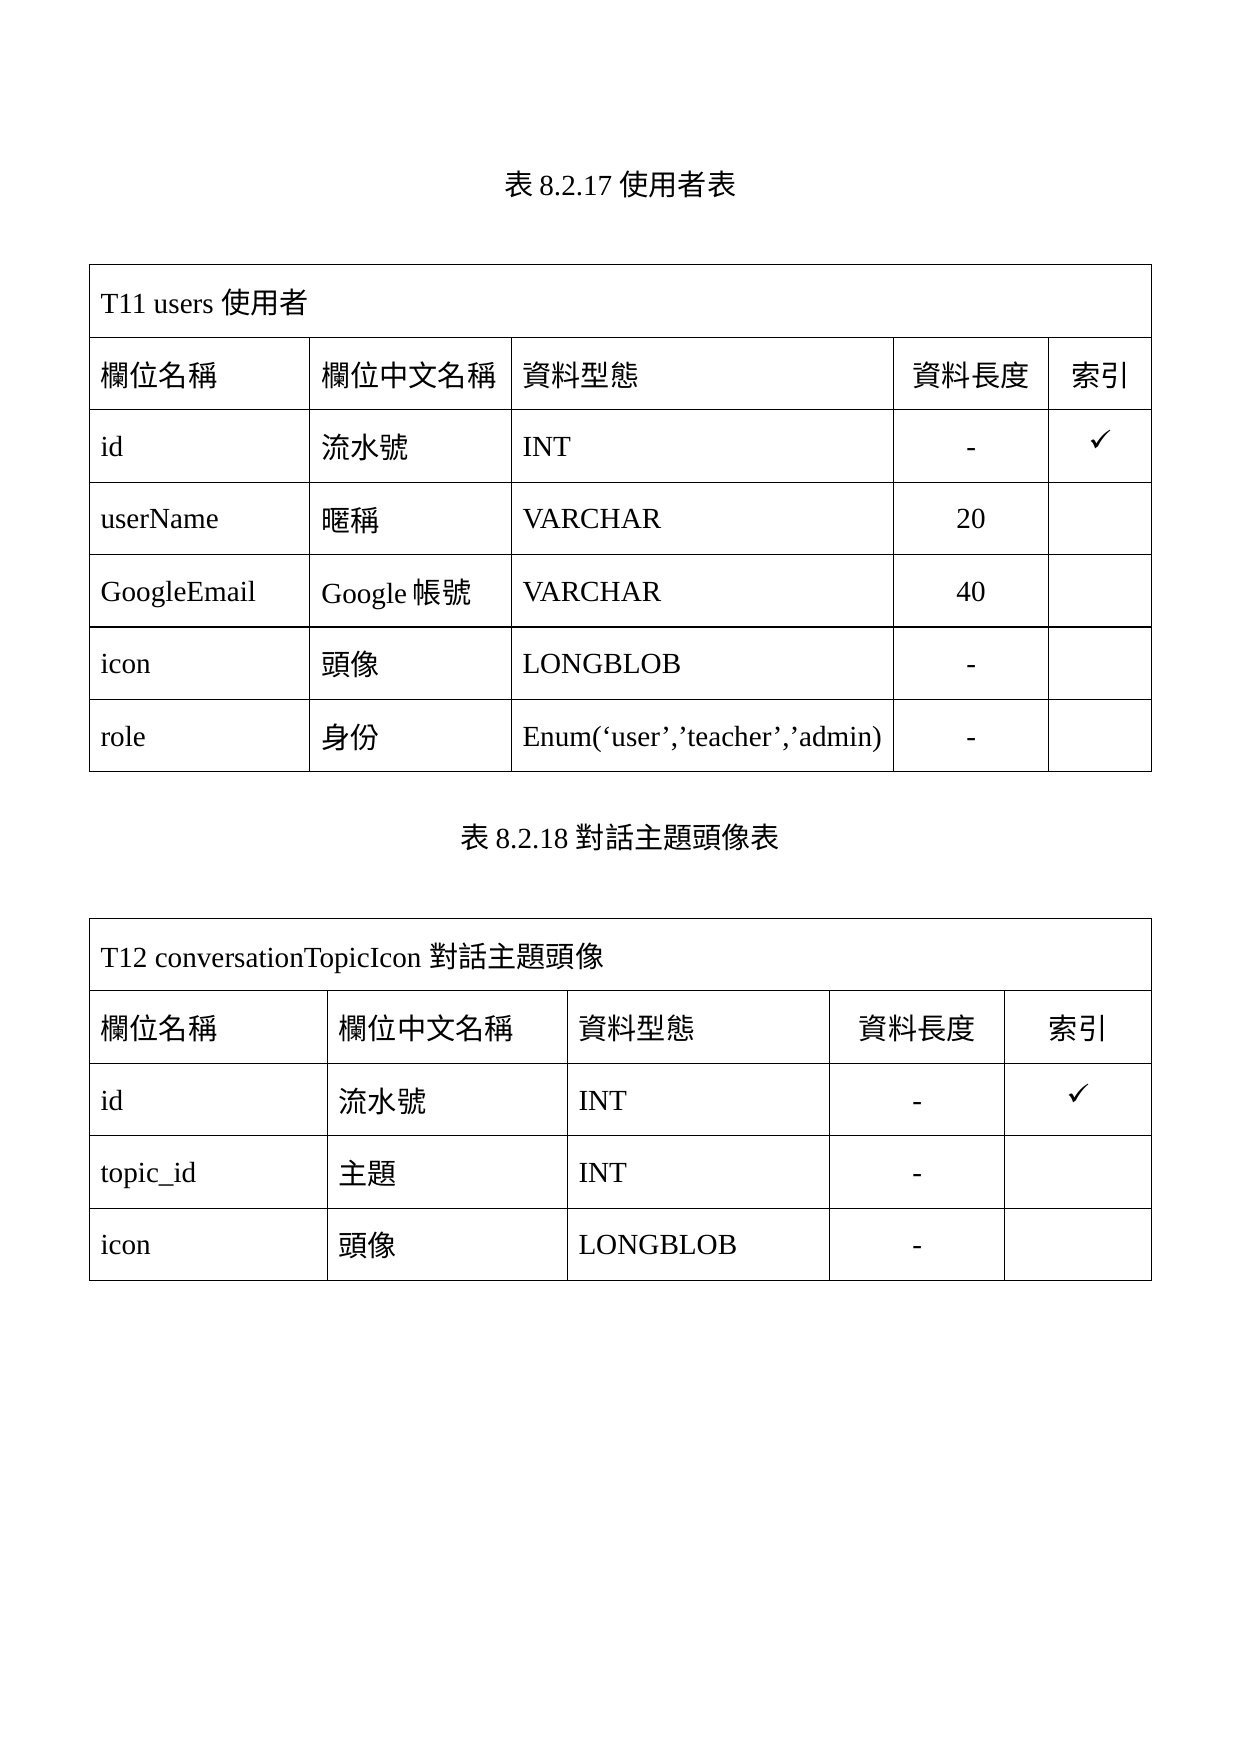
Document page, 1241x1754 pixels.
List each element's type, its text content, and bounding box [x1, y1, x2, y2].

table_header T12 conversationTopicIcon 對話主題頭像 [90, 919, 1151, 990]
table_cell [1049, 555, 1151, 626]
table_cell icon [90, 1209, 327, 1280]
table_cell - [830, 1136, 1004, 1207]
table_cell [1049, 410, 1151, 482]
table_cell LONGBLOB [512, 628, 893, 699]
table_cell [1049, 628, 1151, 699]
table_cell 欄位中文名稱 [328, 991, 567, 1063]
table_header T11 users 使用者 [90, 265, 1151, 337]
table_cell icon [90, 628, 309, 699]
table_cell 資料型態 [512, 338, 893, 409]
table_cell role [90, 700, 309, 771]
table_cell [1049, 483, 1151, 554]
table_cell [1005, 1136, 1151, 1207]
table_cell 資料長度 [830, 991, 1004, 1063]
table_cell [1049, 700, 1151, 771]
table_cell 資料長度 [894, 338, 1048, 409]
table_cell 頭像 [328, 1209, 567, 1280]
table_cell 40 [894, 555, 1048, 626]
table_cell 索引 [1049, 338, 1151, 409]
table_cell - [830, 1064, 1004, 1135]
table_cell userName [90, 483, 309, 554]
table_cell Google帳號 [310, 555, 511, 626]
table_cell LONGBLOB [568, 1209, 829, 1280]
table_cell INT [568, 1136, 829, 1207]
table_cell 20 [894, 483, 1048, 554]
table_cell VARCHAR [512, 555, 893, 626]
table_cell VARCHAR [512, 483, 893, 554]
table_cell INT [568, 1064, 829, 1135]
table_cell 欄位中文名稱 [310, 338, 511, 409]
table_cell GoogleEmail [90, 555, 309, 626]
table_cell id [90, 1064, 327, 1135]
table_cell - [894, 410, 1048, 482]
table_cell 頭像 [310, 628, 511, 699]
table_cell 資料型態 [568, 991, 829, 1063]
table_cell - [830, 1209, 1004, 1280]
table_cell id [90, 410, 309, 482]
table_cell 主題 [328, 1136, 567, 1207]
table_cell INT [512, 410, 893, 482]
table_cell 欄位名稱 [90, 991, 327, 1063]
table_cell 暱稱 [310, 483, 511, 554]
table_cell - [894, 628, 1048, 699]
table_cell Enum(‘user’,’teacher’,’admin) [512, 700, 893, 771]
table_cell topic_id [90, 1136, 327, 1207]
table_cell 索引 [1005, 991, 1151, 1063]
table_cell 身份 [310, 700, 511, 771]
table_cell 欄位名稱 [90, 338, 309, 409]
table_cell - [894, 700, 1048, 771]
table_cell 流水號 [310, 410, 511, 482]
table_cell 流水號 [328, 1064, 567, 1135]
table_cell [1005, 1064, 1151, 1135]
table_cell [1005, 1209, 1151, 1280]
